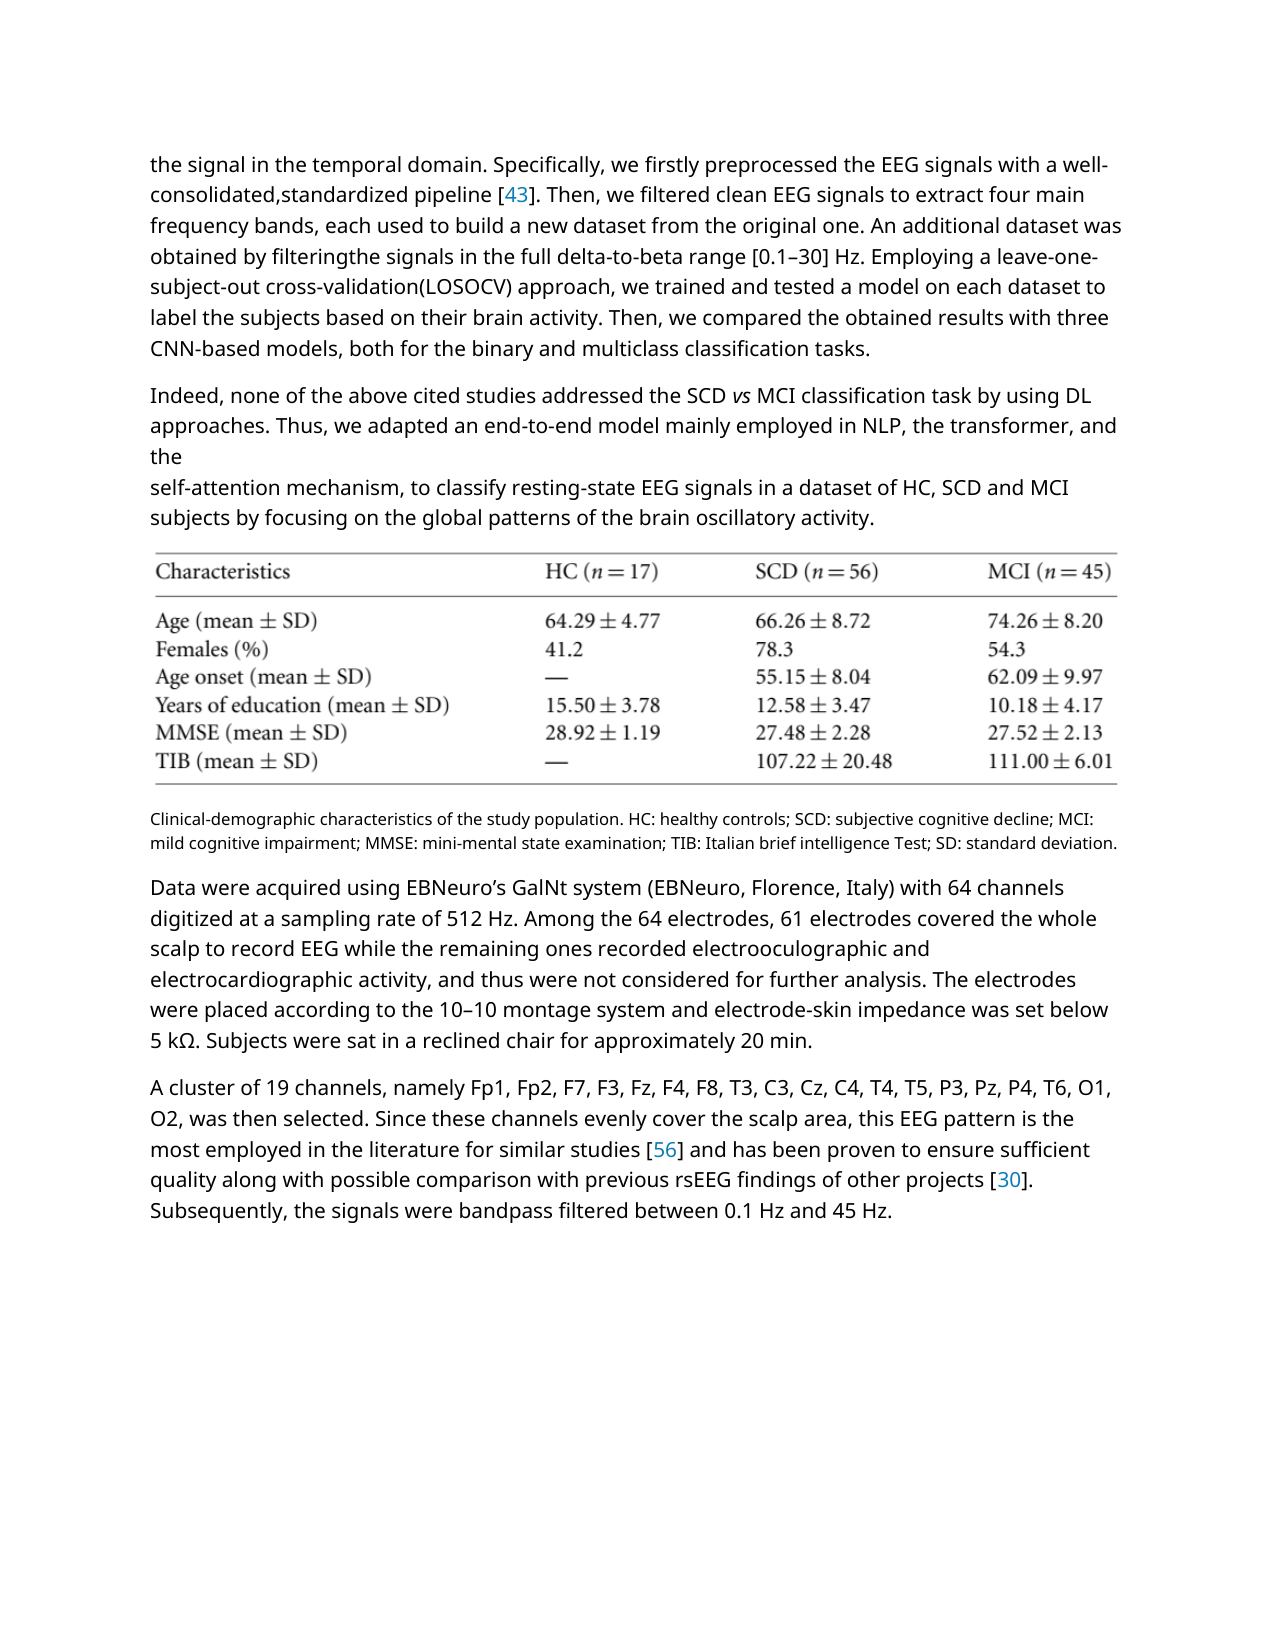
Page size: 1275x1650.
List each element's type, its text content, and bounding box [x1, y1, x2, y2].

text Data were acquired using EBNeuro’s GalNt system (EBNeuro, Florence, Italy) with 64 channels digitized at a sampling rate of 512 Hz. Among the 64 electrodes, 61 electrodes covered the whole scalp to record EEG while the remaining ones recorded electrooculographic and electrocardiographic activity, and thus were not considered for further analysis. The electrodes were placed according to the 10–10 montage system and electrode-skin impedance was set below 5 kΩ. Subjects were sat in a reclined chair for approximately 20 min. [150, 873, 1125, 1054]
text Indeed, none of the above cited studies addressed the SCD vs MCI classification task by using DL approaches. Thus, we adapted an end-to-end model mainly employed in NLP, the transformer, and the self-attention mechanism, to classify resting-state EEG signals in a dataset of HC, SCD and MCI subjects by focusing on the global patterns of the brain oscillatory activity. [150, 381, 1125, 532]
text A cluster of 19 channels, namely Fp1, Fp2, F7, F3, Fz, F4, F8, T3, C3, Cz, C4, T4, T5, P3, Pz, P4, T6, O1, O2, was then selected. Since these channels evenly cover the scalp area, this EEG pattern is the most employed in the literature for similar studies [56] and has been proven to ensure sufficient quality along with possible comparison with previous rsEEG findings of other projects [30]. Subsequently, the signals were bandpass filtered between 0.1 Hz and 45 Hz. [150, 1073, 1125, 1224]
text Clinical-demographic characteristics of the study population. HC: healthy controls; SCD: subjective cognitive decline; MCI: mild cognitive impairment; MMSE: mini-mental state examination; TIB: Italian brief intelligence Test; SD: standard deviation. [150, 807, 1125, 854]
picture [150, 550, 1125, 789]
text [150, 150, 1125, 362]
